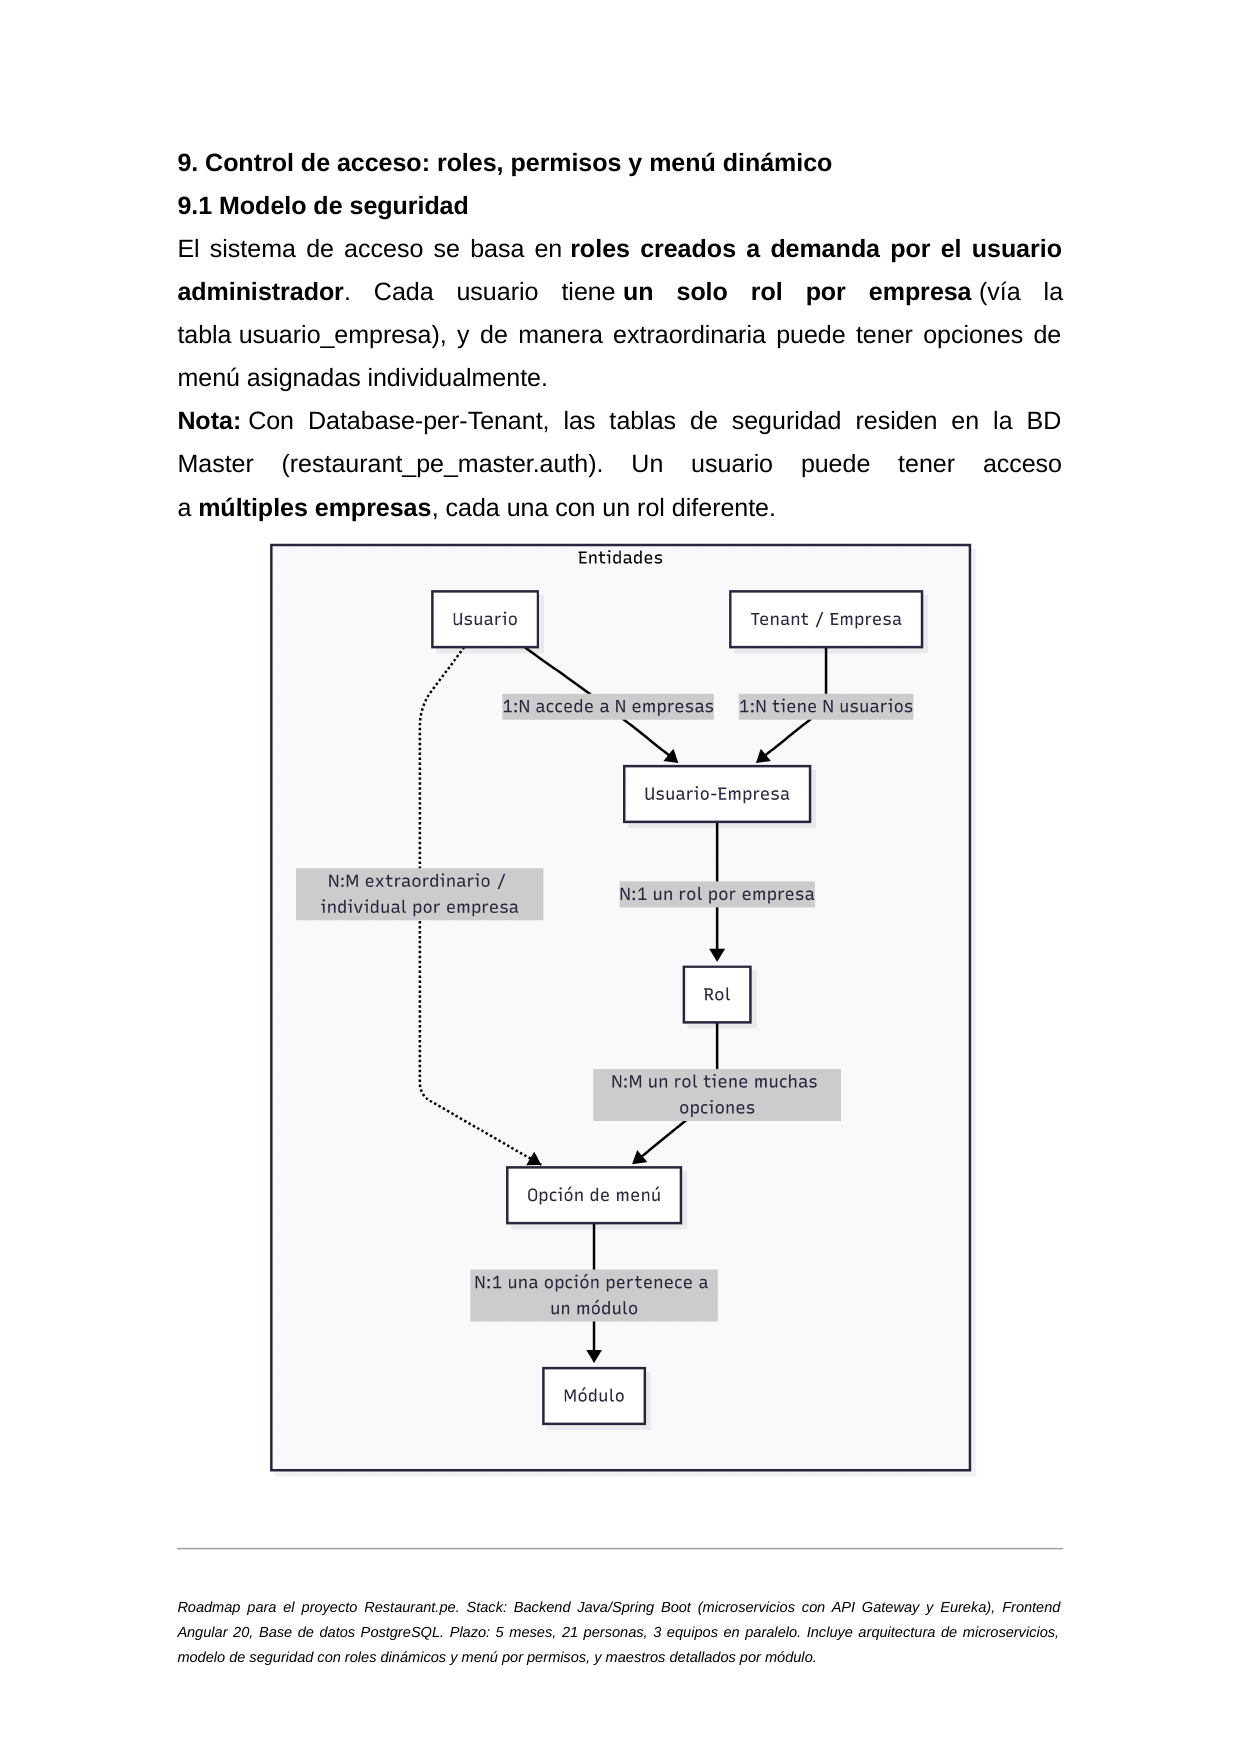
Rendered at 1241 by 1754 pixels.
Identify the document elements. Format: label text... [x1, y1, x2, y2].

text El sistema de acceso se basa en roles creados a demanda por el usuario administrador. Cada usuario tiene un solo rol por empresa (vía la tabla usuario_empresa), y de manera extraordinaria puede tener opciones de menú asignadas individualmente. [177, 234, 1063, 392]
picture [261, 535, 980, 1480]
text Nota: Con Database-per-Tenant, las tablas de seguridad residen en la BD Master (restaurant_pe_master.auth). Un usuario puede tener acceso a múltiples empresas, cada una con un rol diferente. [177, 406, 1063, 521]
text 9. Control de acceso: roles, permisos y menú dinámico [177, 148, 1063, 176]
text 9.1 Modelo de seguridad [177, 191, 1063, 219]
